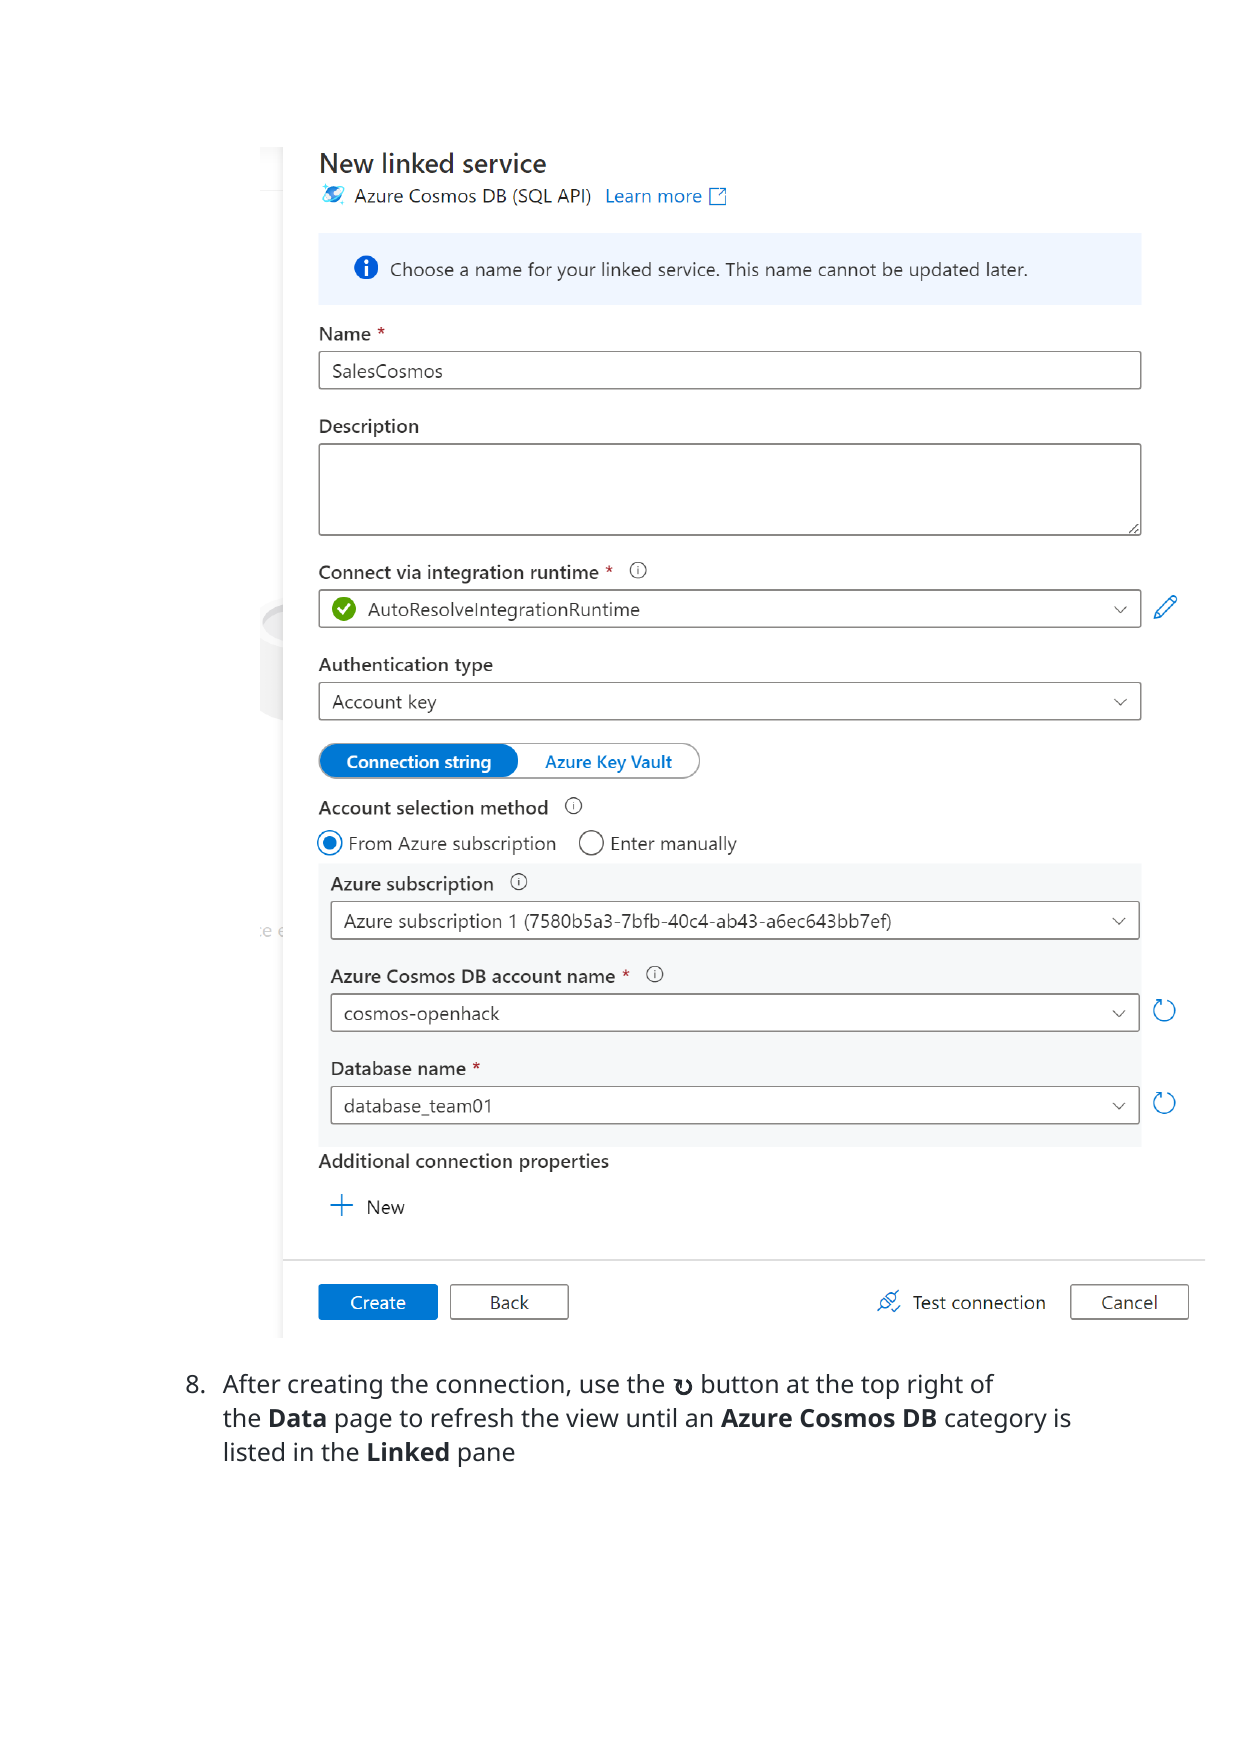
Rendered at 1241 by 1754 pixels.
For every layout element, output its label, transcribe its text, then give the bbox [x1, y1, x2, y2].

list After creating the connection, use the ↻ button at the top right of the Data page to refresh the view until an Azure Cosmos DB category is listed in the Linked pane [185, 1367, 1093, 1469]
picture [260, 147, 1205, 1338]
